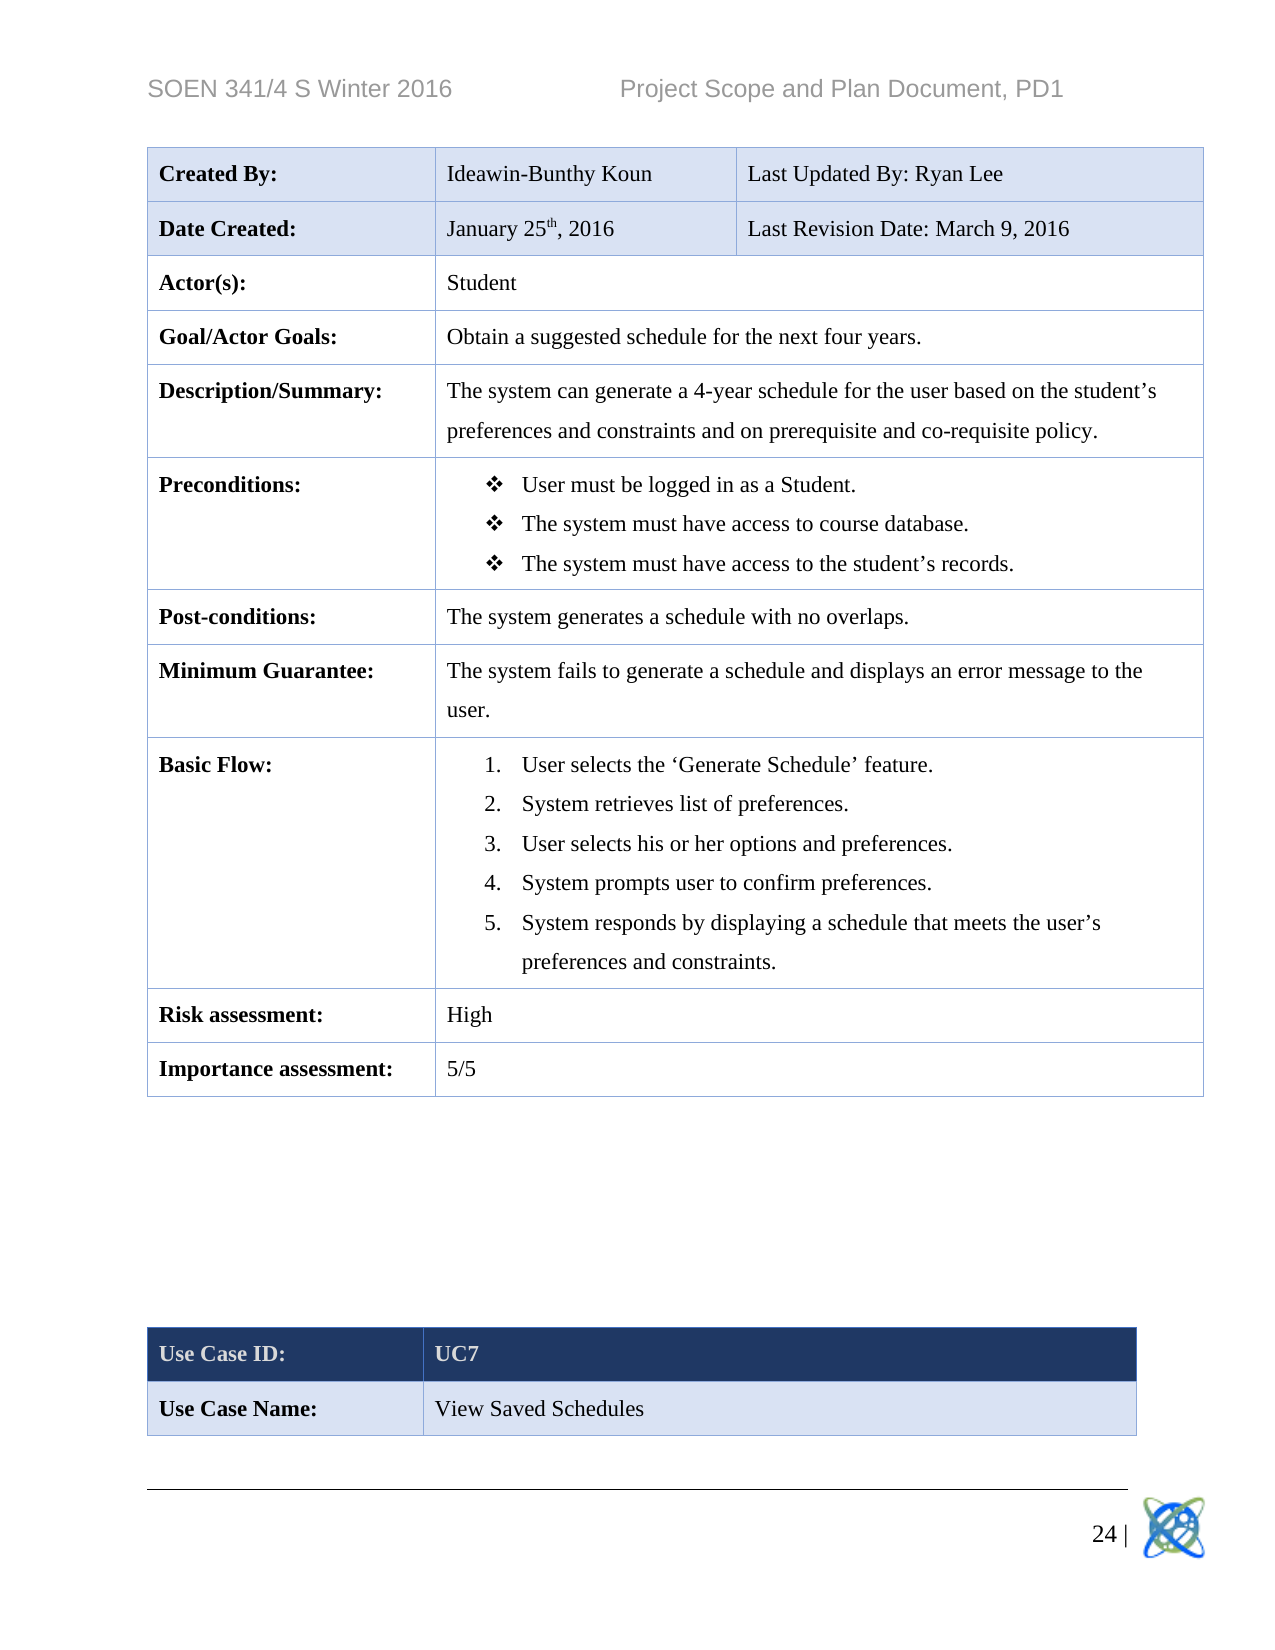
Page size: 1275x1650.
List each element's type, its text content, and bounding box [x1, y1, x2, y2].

picture [1123, 1490, 1224, 1566]
table_cell Last Revision Date: March 9, 2016 [737, 202, 1203, 255]
table_cell Minimum Guarantee: [148, 645, 435, 737]
table_cell Importance assessment: [148, 1043, 435, 1096]
table_cell The system generates a schedule with no overlaps. [436, 590, 1203, 643]
table_cell 5/5 [436, 1043, 1203, 1096]
table_cell January 25th, 2016 [436, 202, 736, 255]
table_cell Description/Summary: [148, 365, 435, 457]
table_cell Basic Flow: [148, 738, 435, 987]
table_cell Ideawin-Bunthy Koun [436, 148, 736, 201]
table_cell View Saved Schedules [424, 1382, 1136, 1435]
table_cell High [436, 989, 1203, 1042]
table_cell Last Updated By: Ryan Lee [737, 148, 1203, 201]
table_header Use Case ID: [148, 1328, 423, 1381]
table_cell Use Case Name: [148, 1382, 423, 1435]
table_cell User selects the ‘Generate Schedule’ feature. System retrieves list of preferences. User selects his or her options and preferences. System prompts user to confirm preferences. System responds by displaying a schedule that meets the user’s preferences and constraints. [436, 738, 1203, 987]
table_cell The system fails to generate a schedule and displays an error message to the user. [436, 645, 1203, 737]
table_cell Risk assessment: [148, 989, 435, 1042]
table_header UC7 [424, 1328, 1136, 1381]
table_cell The system can generate a 4-year schedule for the user based on the student’s preferences and constraints and on prerequisite and co-requisite policy. [436, 365, 1203, 457]
table_cell Actor(s): [148, 256, 435, 309]
table_cell Goal/Actor Goals: [148, 311, 435, 364]
table_cell Student [436, 256, 1203, 309]
table_cell User must be logged in as a Student. The system must have access to course database. The system must have access to the student’s records. [436, 458, 1203, 589]
table_cell Created By: [148, 148, 435, 201]
table_cell Preconditions: [148, 458, 435, 589]
table_cell Date Created: [148, 202, 435, 255]
table_cell Post-conditions: [148, 590, 435, 643]
table_cell Obtain a suggested schedule for the next four years. [436, 311, 1203, 364]
